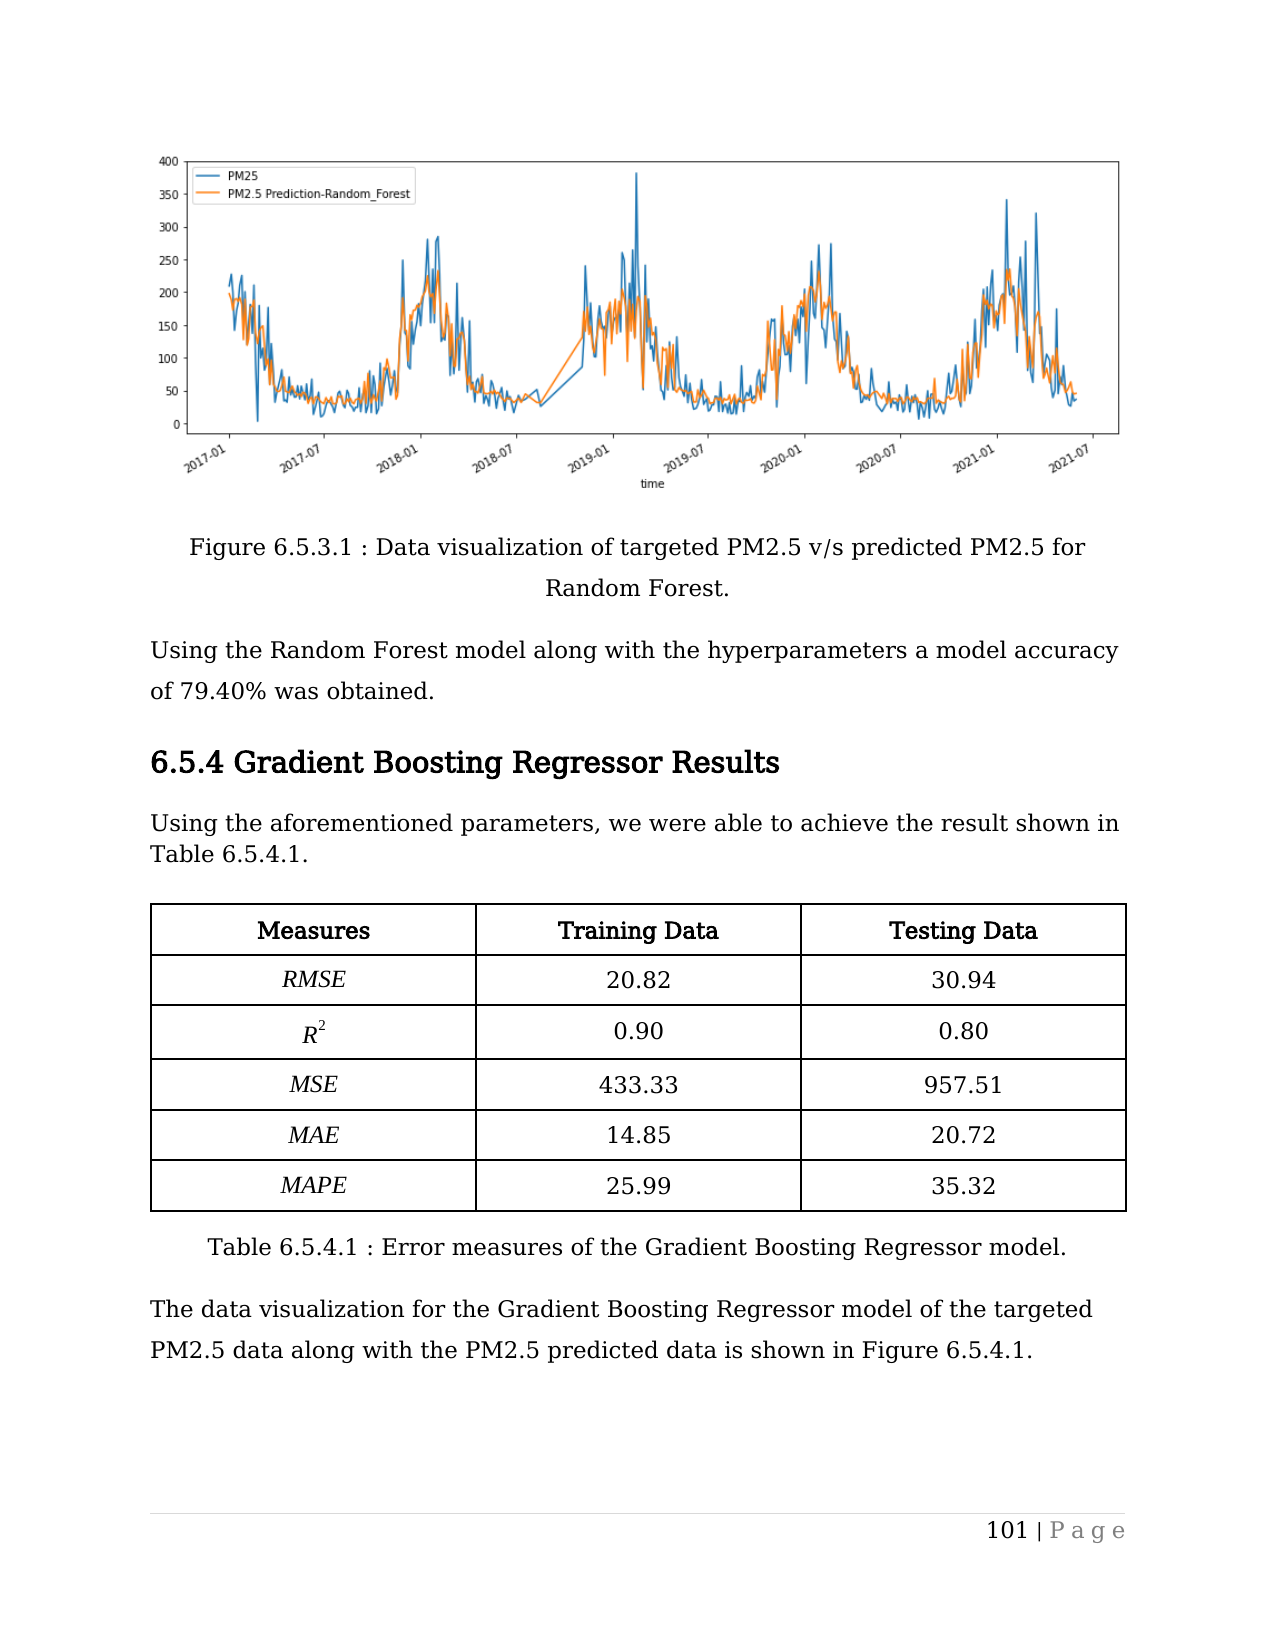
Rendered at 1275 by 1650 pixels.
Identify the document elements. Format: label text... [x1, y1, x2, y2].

table_cell [152, 1060, 475, 1109]
table_header Training Data [477, 905, 800, 954]
table_cell [152, 1006, 475, 1058]
table_cell 0.80 [802, 1006, 1125, 1058]
picture [150, 150, 1125, 498]
table_cell [152, 956, 475, 1004]
text Table 6.5.4.1 : Error measures of the Gradient Boosting Regressor model. [150, 1233, 1125, 1260]
text The data visualization for the Gradient Boosting Regressor model of the targeted PM2.5 data along with the PM2.5 predicted data is shown in Figure 6.5.4.1. [150, 1295, 1125, 1363]
table_cell 14.85 [477, 1111, 800, 1159]
table_cell 25.99 [477, 1161, 800, 1210]
text Figure 6.5.3.1 : Data visualization of targeted PM2.5 v/s predicted PM2.5 for Random Forest. [150, 532, 1125, 601]
text Using the Random Forest model along with the hyperparameters a model accuracy of 79.40% was obtained. [150, 636, 1125, 704]
table_cell 20.72 [802, 1111, 1125, 1159]
table_header Testing Data [802, 905, 1125, 954]
table_cell 30.94 [802, 956, 1125, 1004]
table_cell 35.32 [802, 1161, 1125, 1210]
text Using the aforementioned parameters, we were able to achieve the result shown in Table 6.5.4.1. [150, 808, 1125, 868]
table_cell [152, 1161, 475, 1210]
table_cell 433.33 [477, 1060, 800, 1109]
table_cell 957.51 [802, 1060, 1125, 1109]
table_cell 0.90 [477, 1006, 800, 1058]
table_cell 20.82 [477, 956, 800, 1004]
subtitle 6.5.4 Gradient Boosting Regressor Results [150, 743, 1125, 778]
table_cell [152, 1111, 475, 1159]
table_header Measures [152, 905, 475, 954]
